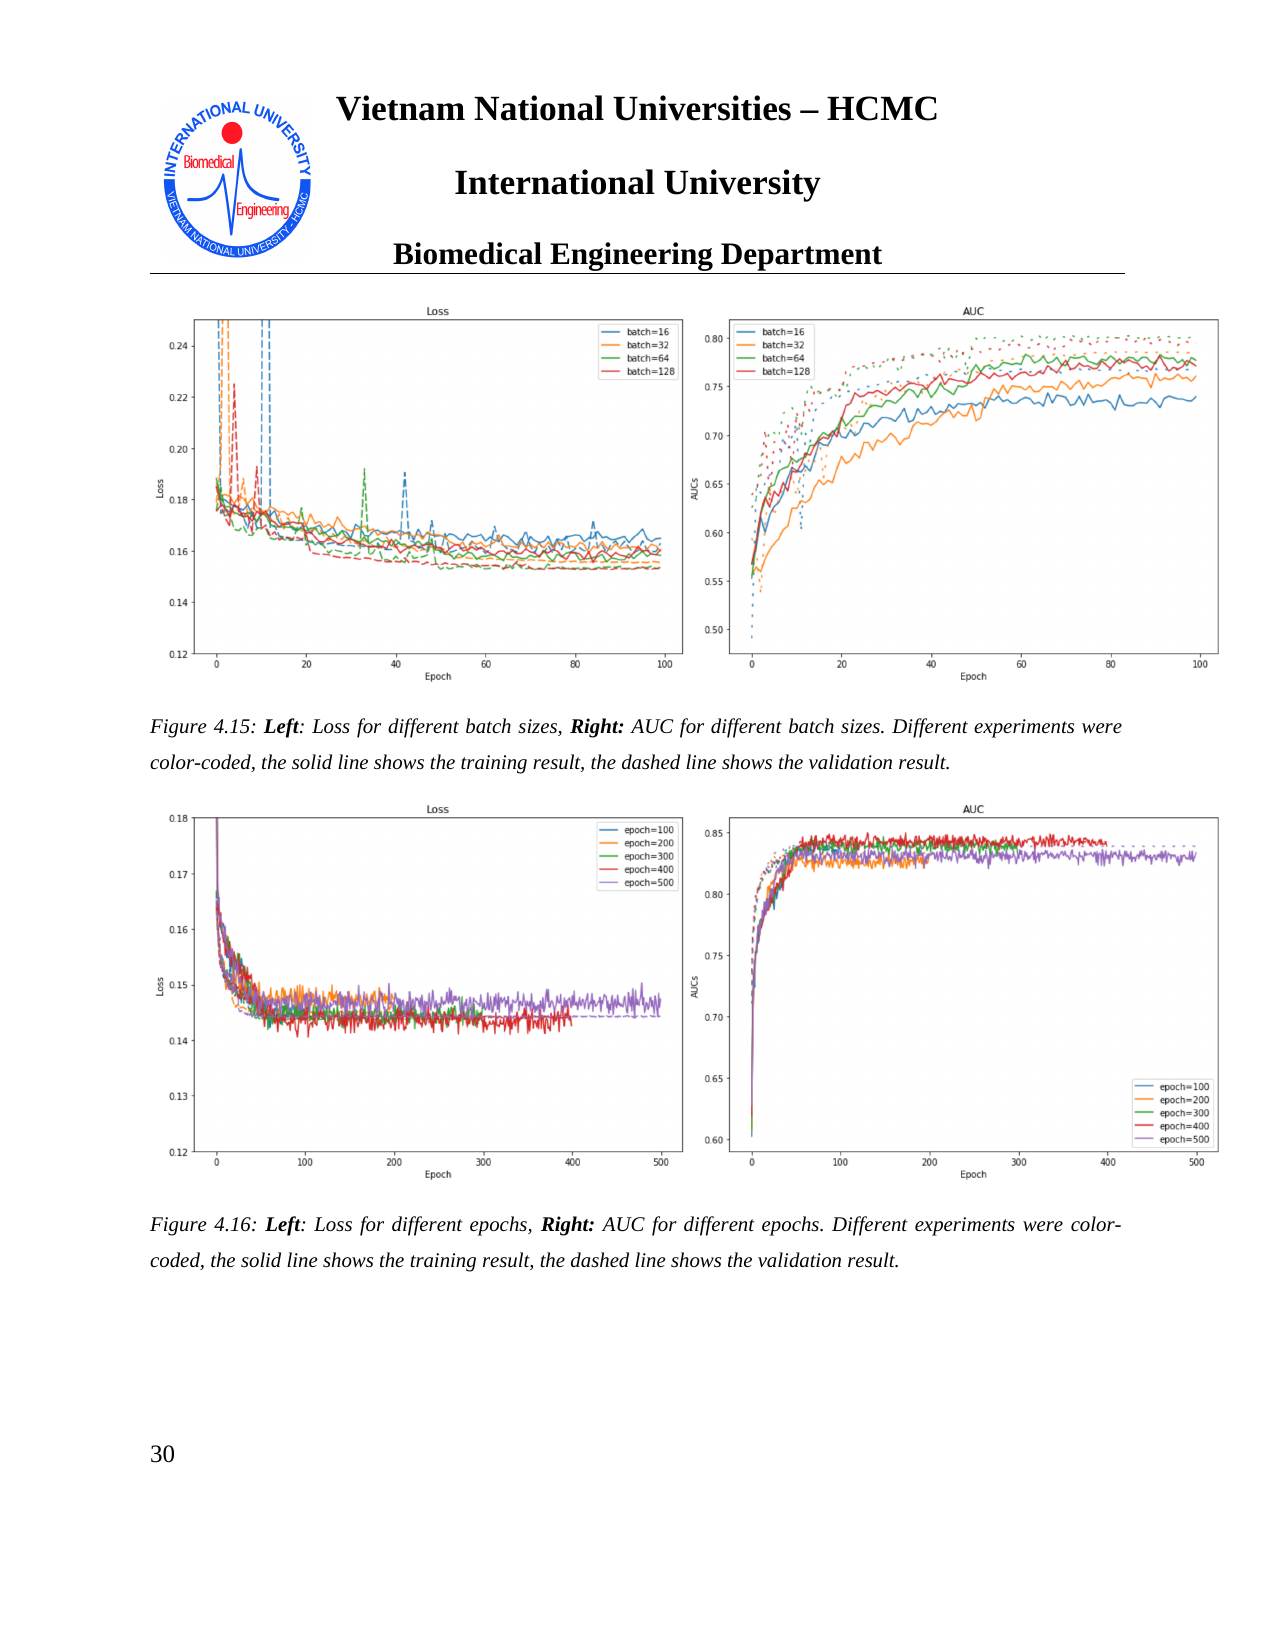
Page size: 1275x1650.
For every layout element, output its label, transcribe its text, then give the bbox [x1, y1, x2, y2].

picture [150, 798, 1228, 1185]
picture [163, 101, 311, 258]
picture [150, 300, 1228, 687]
